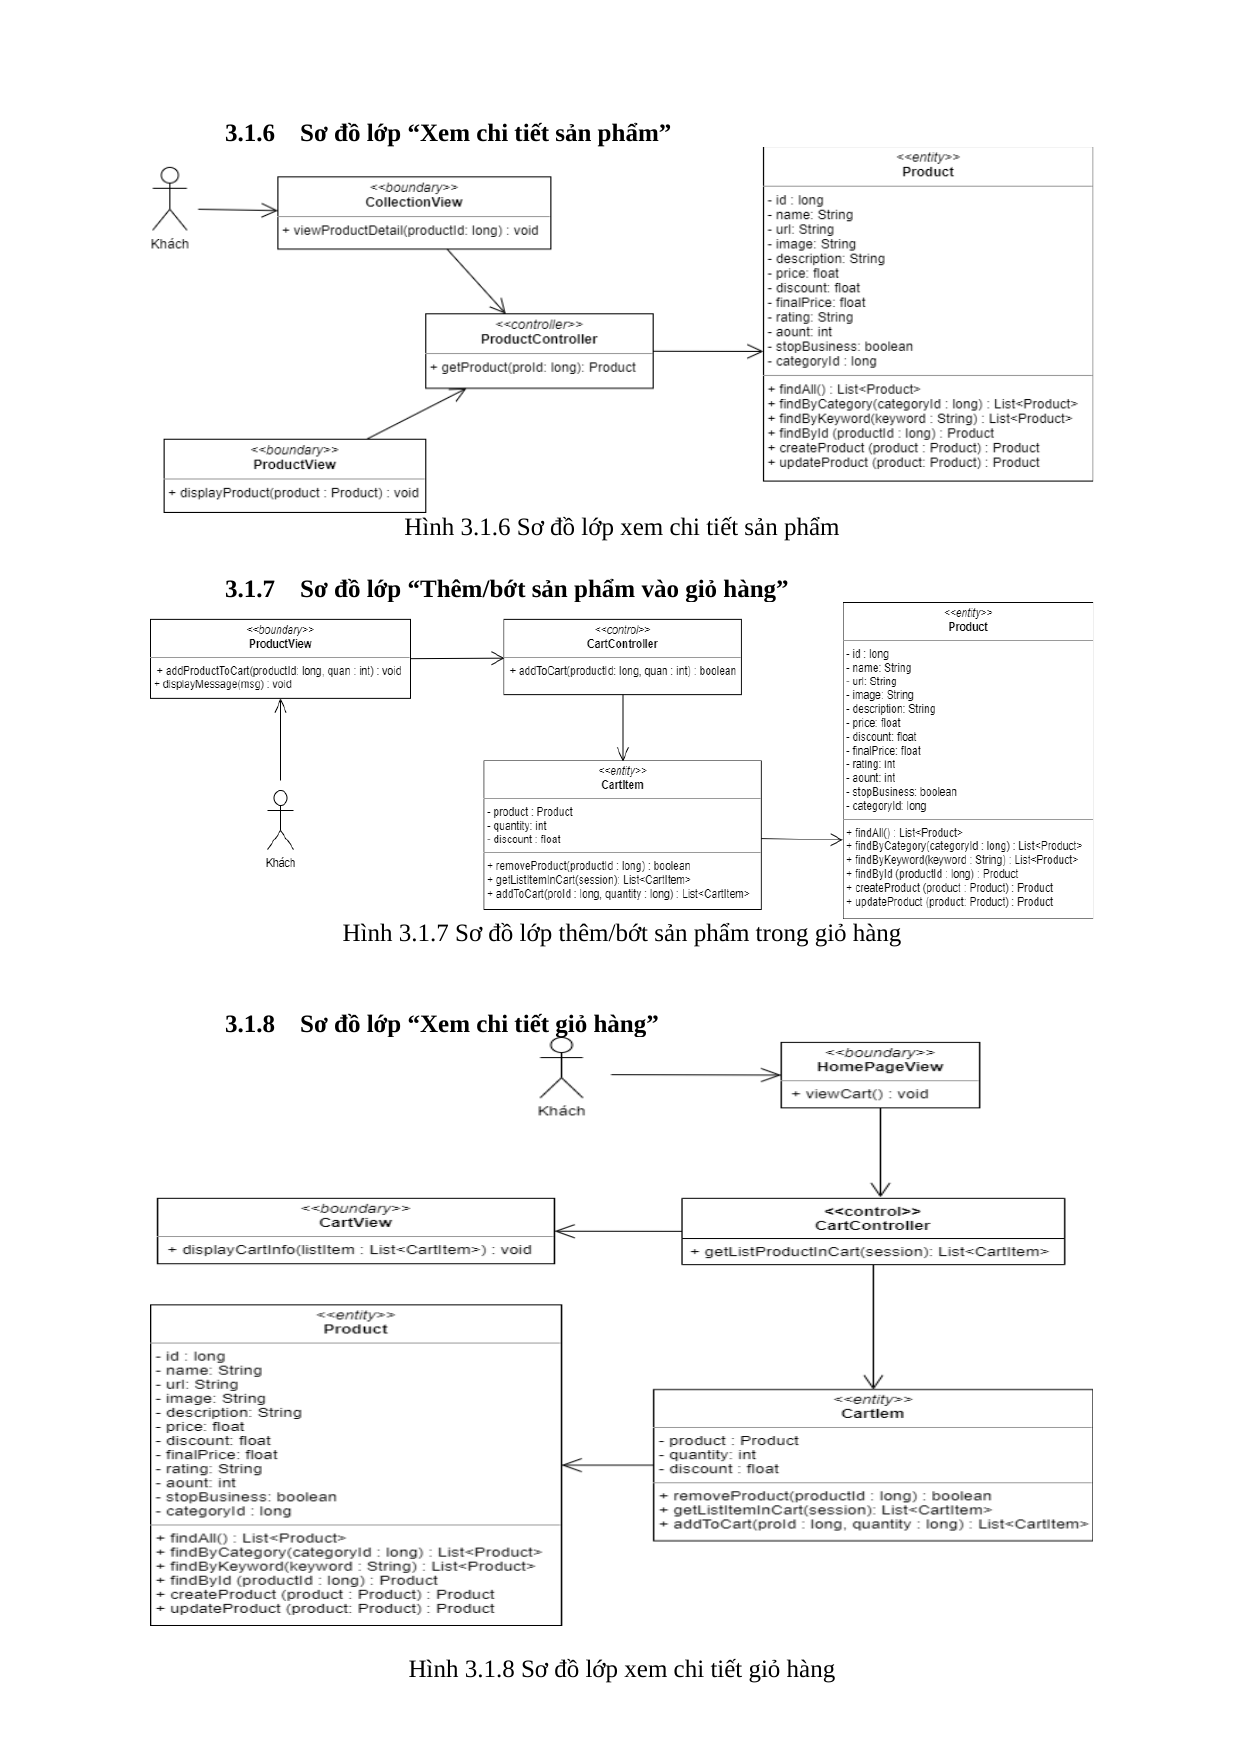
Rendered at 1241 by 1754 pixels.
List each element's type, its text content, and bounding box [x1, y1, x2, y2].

text Hình 3.1.8 Sơ đồ lớp xem chi tiết giỏ hàng [150, 1654, 1094, 1683]
picture [150, 602, 1094, 919]
subtitle 3.1.7 Sơ đồ lớp “Thêm/bớt sản phẩm vào giỏ hàng” [150, 574, 1094, 602]
subtitle 3.1.8 Sơ đồ lớp “Xem chi tiết giỏ hàng” [150, 1009, 1094, 1037]
picture [150, 1037, 1093, 1626]
picture [150, 147, 1094, 513]
text Hình 3.1.6 Sơ đồ lớp xem chi tiết sản phẩm [150, 513, 1094, 541]
subtitle 3.1.6 Sơ đồ lớp “Xem chi tiết sản phẩm” [150, 118, 1094, 147]
text Hình 3.1.7 Sơ đồ lớp thêm/bớt sản phẩm trong giỏ hàng [150, 919, 1094, 947]
